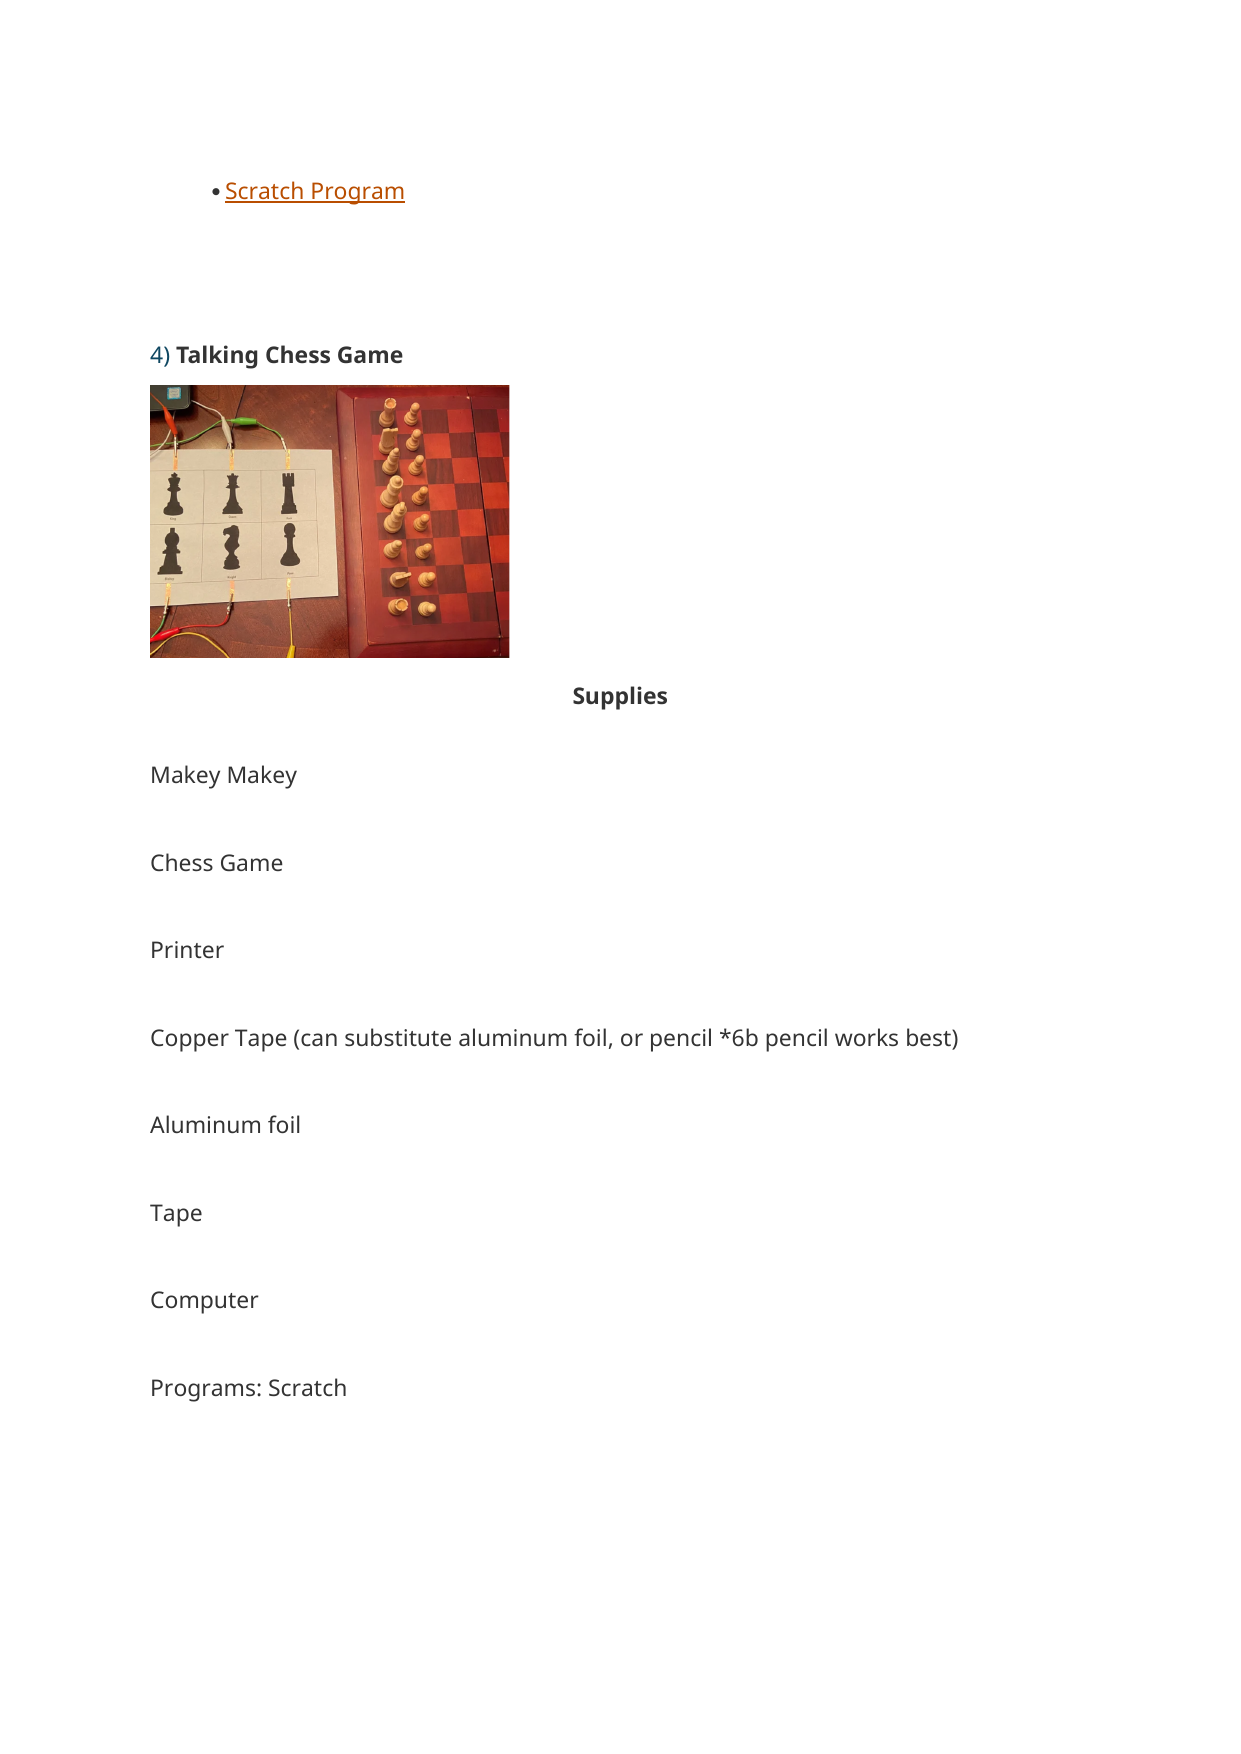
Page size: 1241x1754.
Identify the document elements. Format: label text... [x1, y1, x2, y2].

text Makey Makey [150, 734, 1090, 791]
text Computer [150, 1259, 1090, 1316]
text Chess Game [150, 822, 1090, 878]
text Copper Tape (can substitute aluminum foil, or pencil *6b pencil works best) [150, 997, 1090, 1053]
text Tape [150, 1172, 1090, 1228]
text Supplies [150, 679, 1090, 711]
picture [150, 385, 510, 658]
list Scratch Program [212, 150, 1090, 206]
text Programs: Scratch [150, 1347, 1090, 1403]
text Printer [150, 909, 1090, 966]
subtitle 4) Talking Chess Game [150, 310, 1090, 370]
text Aluminum foil [150, 1084, 1090, 1141]
